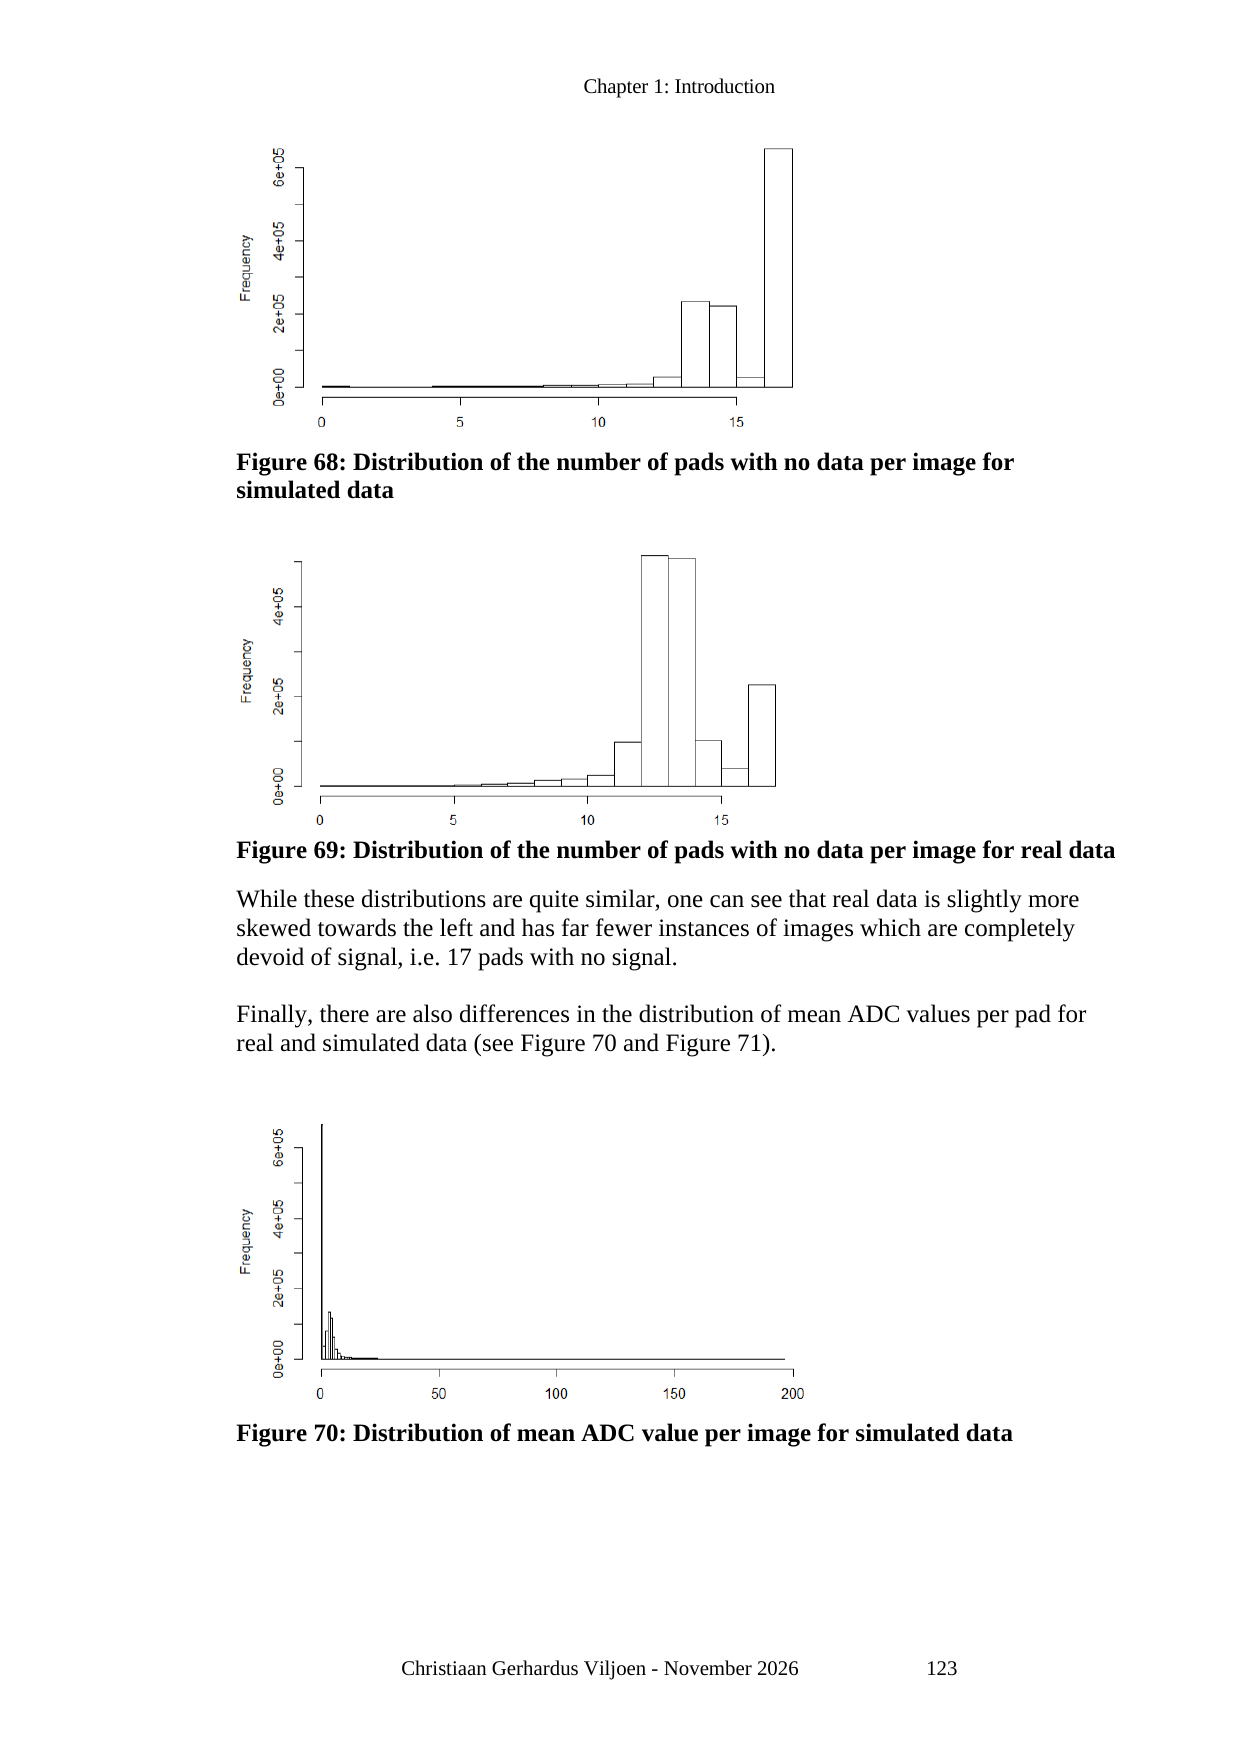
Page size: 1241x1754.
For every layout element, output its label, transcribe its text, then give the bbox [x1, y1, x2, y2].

picture [236, 1114, 816, 1419]
text Figure 68: Distribution of the number of pads with no data per image for simulated data [236, 447, 1122, 504]
text Figure 70: Distribution of mean ADC value per image for simulated data [236, 1418, 1122, 1447]
picture [236, 553, 788, 835]
text While these distributions are quite similar, one can see that real data is slightly more skewed towards the left and has far fewer instances of images which are completely devoid of signal, i.e. 17 pads with no signal. [236, 884, 1122, 971]
picture [236, 135, 829, 447]
text Finally, there are also differences in the distribution of mean ADC values per pad for real and simulated data (see Figure 70 and Figure 71). [236, 999, 1122, 1057]
text Figure 69: Distribution of the number of pads with no data per image for real data [236, 835, 1122, 863]
